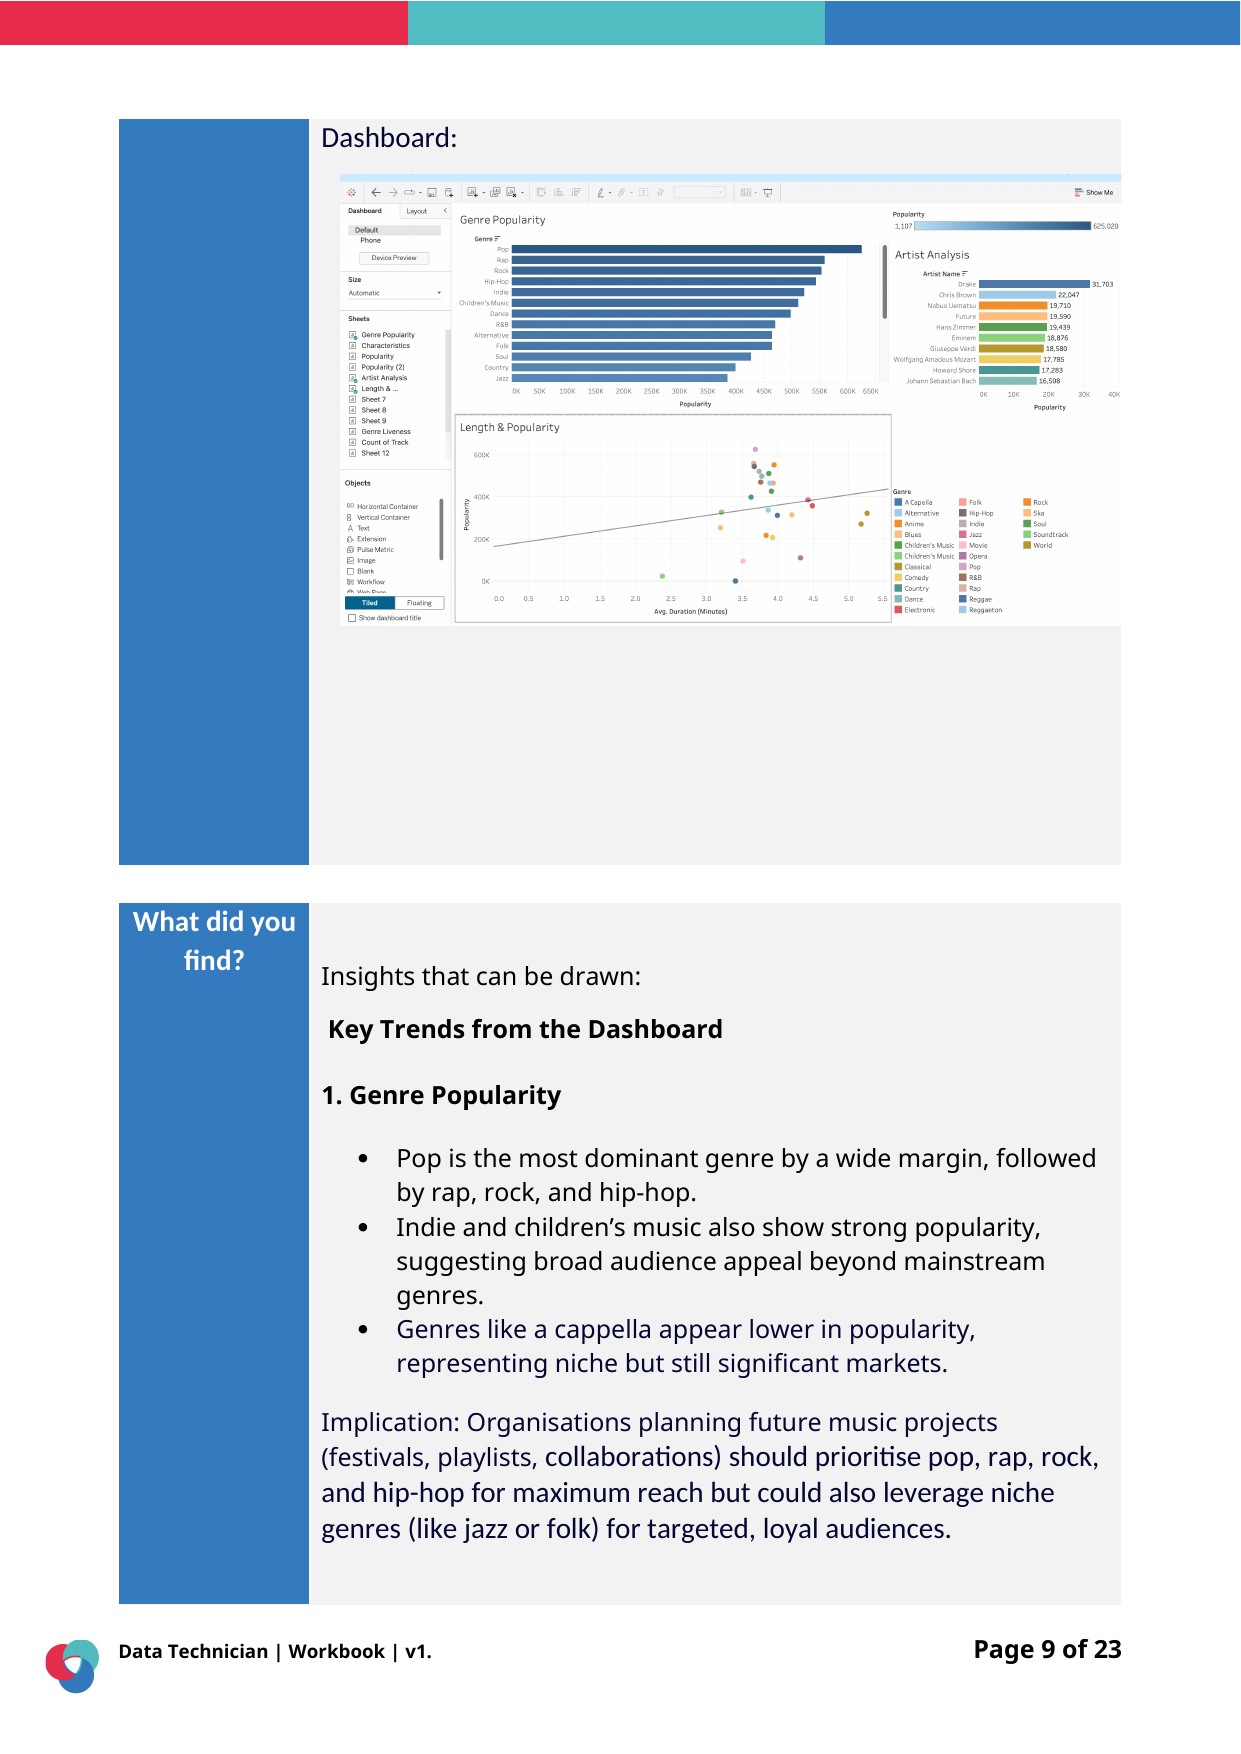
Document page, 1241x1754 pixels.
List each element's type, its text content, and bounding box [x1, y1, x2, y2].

table_header What did you find? [119, 903, 309, 1604]
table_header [311, 903, 1121, 1604]
picture [45, 1640, 100, 1694]
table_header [311, 119, 1121, 865]
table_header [119, 119, 309, 865]
